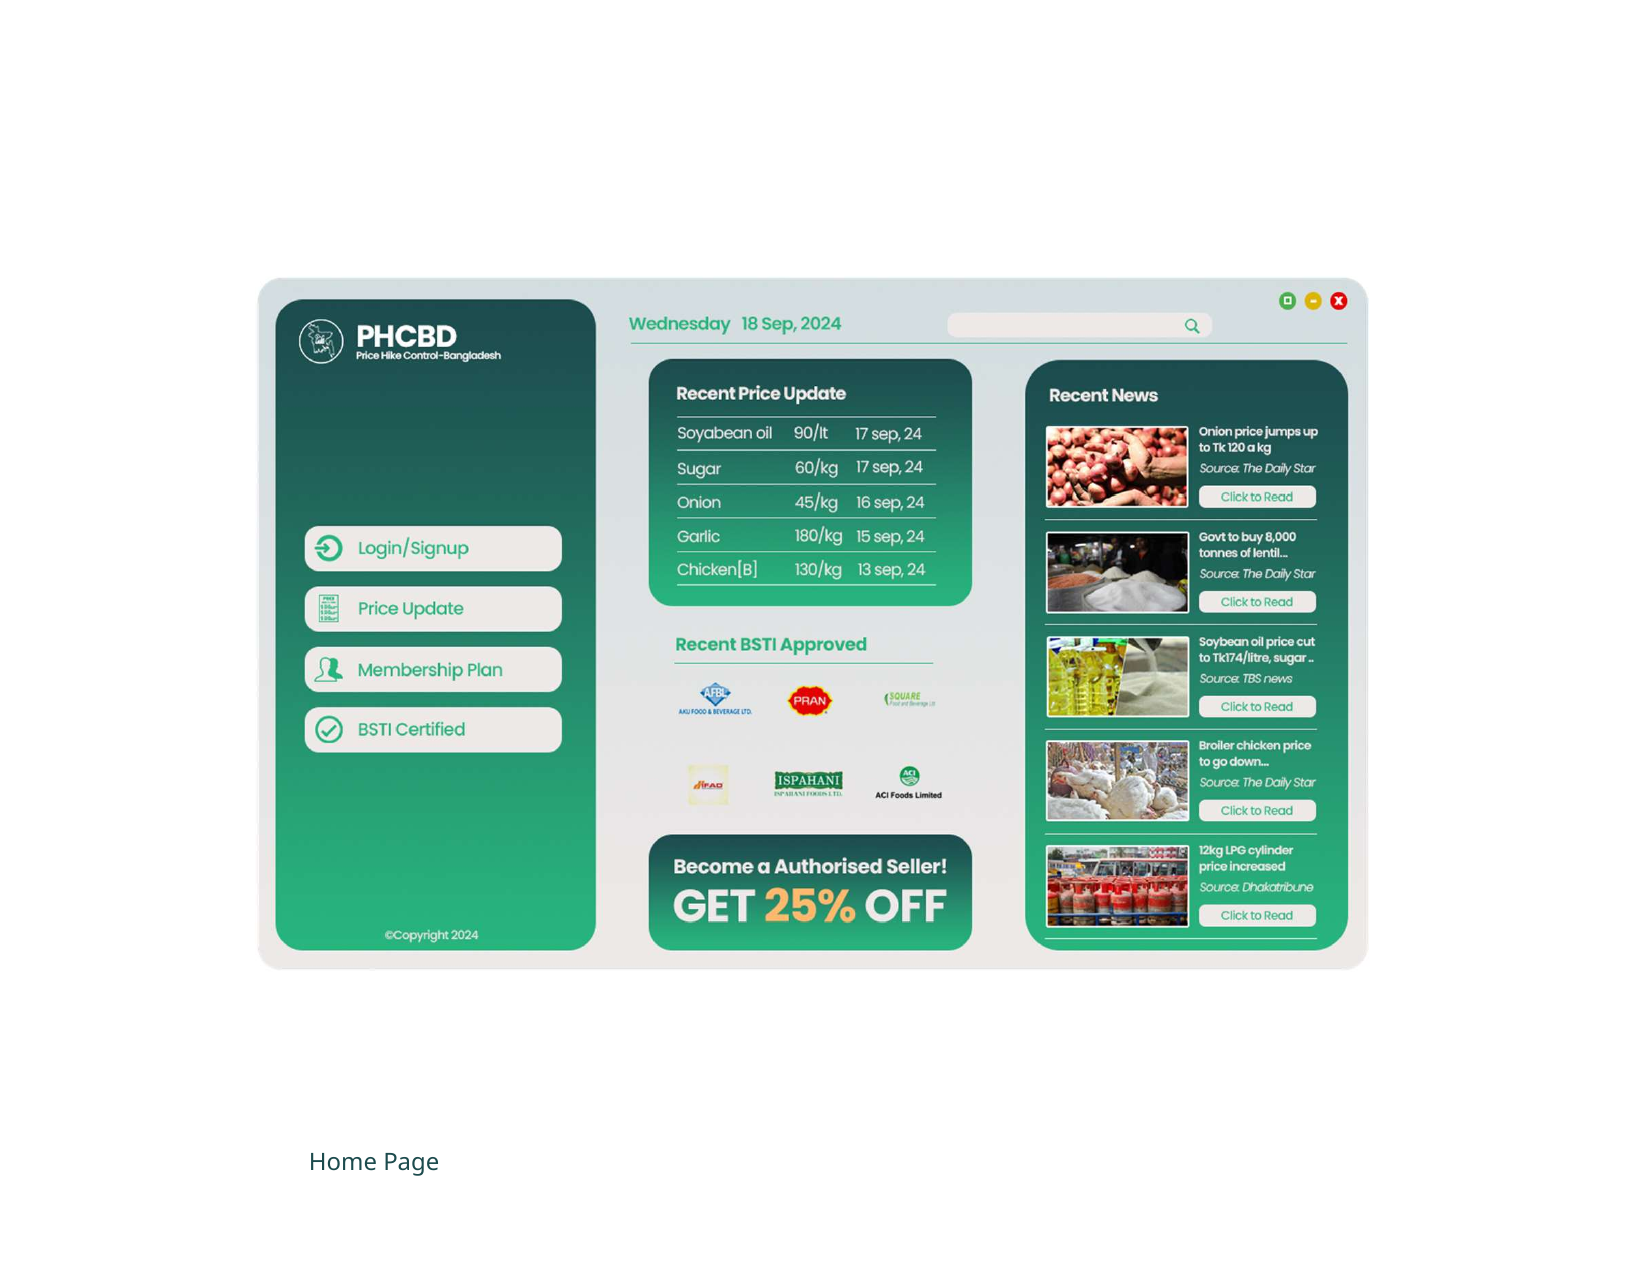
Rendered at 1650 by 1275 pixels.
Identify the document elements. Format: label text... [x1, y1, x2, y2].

picture [68, 211, 1582, 1064]
text Home Page [309, 1144, 1414, 1177]
